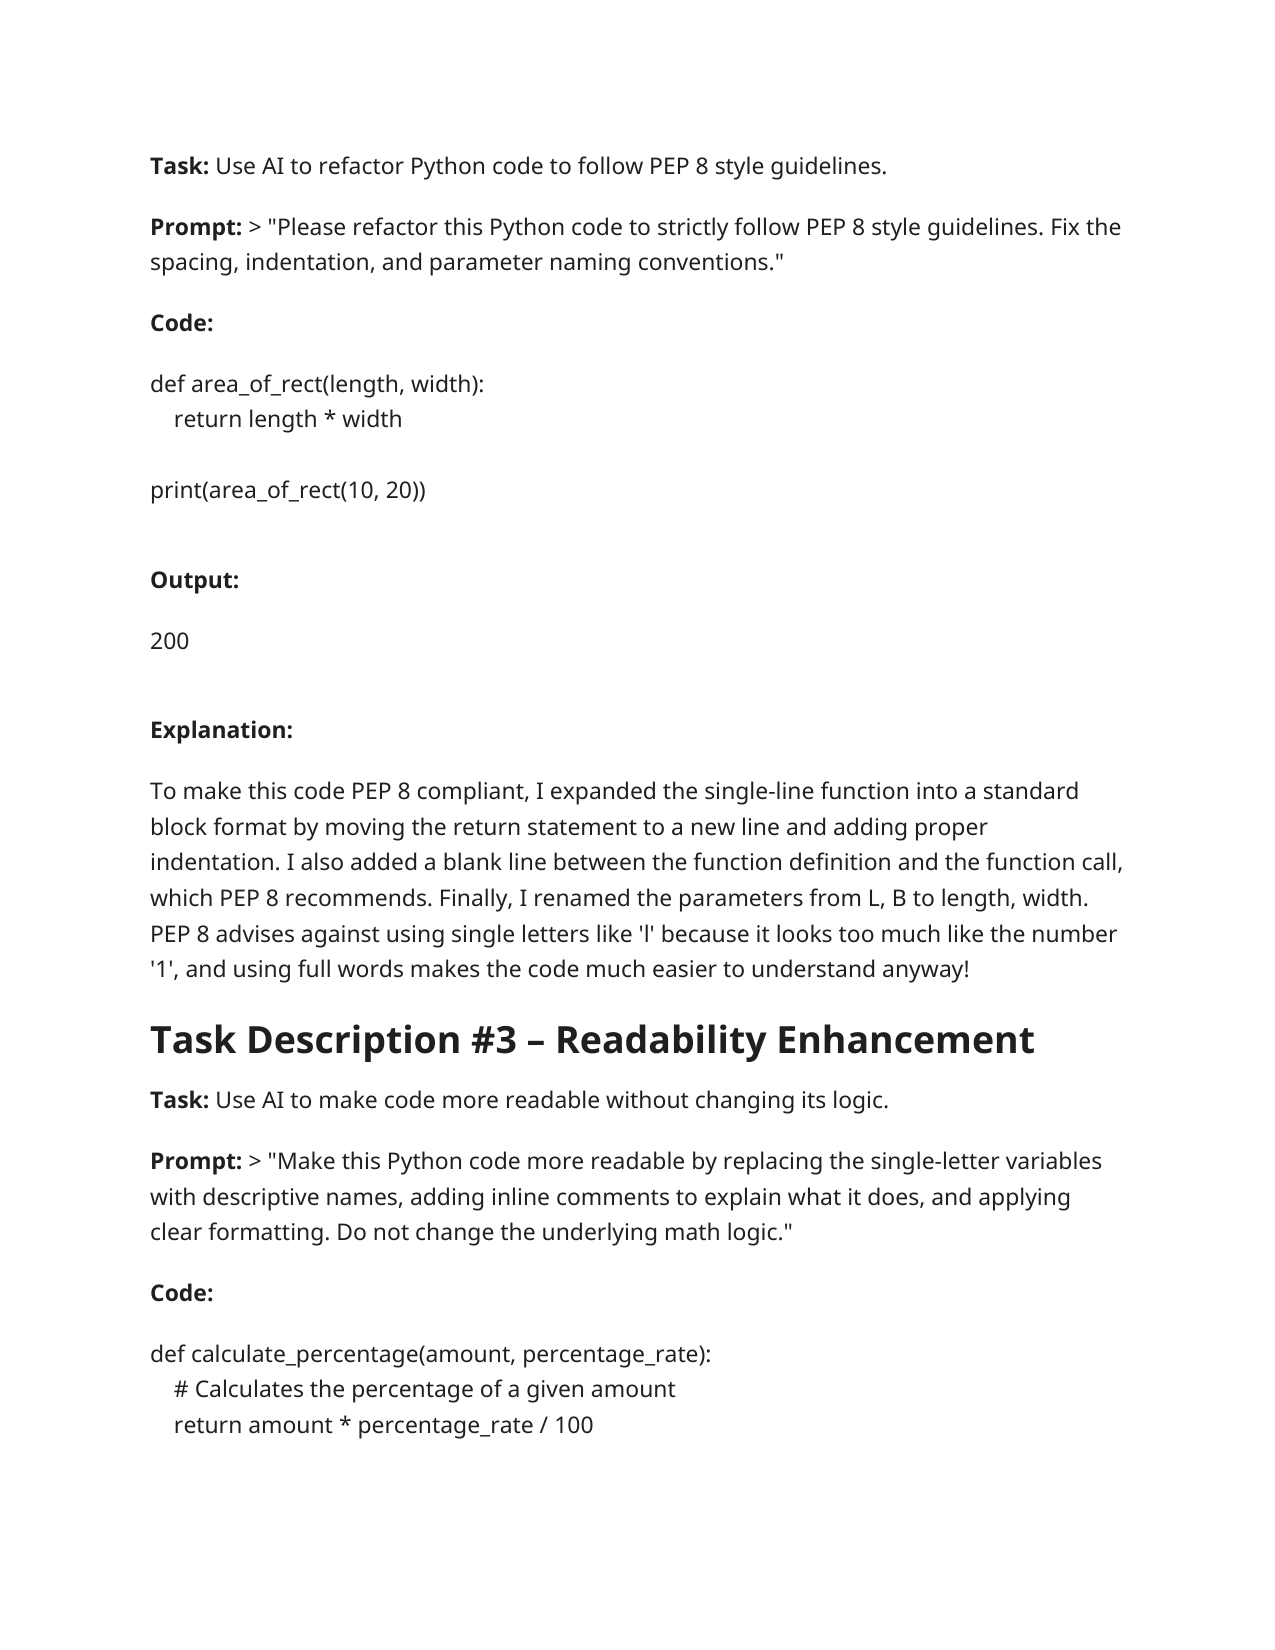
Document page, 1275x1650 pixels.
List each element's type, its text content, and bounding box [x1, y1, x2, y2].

text def area_of_rect(length, width): return length * width print(area_of_rect(10, 20)) [150, 367, 1125, 535]
text Explanation: [150, 714, 1125, 746]
subtitle Task Description #3 – Readability Enhancement [150, 1014, 1125, 1065]
text Output: [150, 564, 1125, 595]
text Prompt: > "Please refactor this Python code to strictly follow PEP 8 style guidelines. Fix the spacing, indentation, and parameter naming conventions." [150, 211, 1125, 277]
text Task: Use AI to refactor Python code to follow PEP 8 style guidelines. [150, 150, 1125, 181]
text Prompt: > "Make this Python code more readable by replacing the single-letter variables with descriptive names, adding inline comments to explain what it does, and applying clear formatting. Do not change the underlying math logic." [150, 1145, 1125, 1247]
text 200 [150, 625, 1125, 686]
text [150, 1337, 1125, 1476]
text To make this code PEP 8 compliant, I expanded the single-line function into a standard block format by moving the return statement to a new line and adding proper indentation. I also added a blank line between the function definition and the function call, which PEP 8 recommends. Finally, I renamed the parameters from L, B to length, width. PEP 8 advises against using single letters like 'l' because it looks too much like the number '1', and using full words makes the code much easier to understand anyway! [150, 775, 1125, 984]
text Task: Use AI to make code more readable without changing its logic. [150, 1084, 1125, 1116]
text Code: [150, 307, 1125, 338]
text Code: [150, 1277, 1125, 1308]
